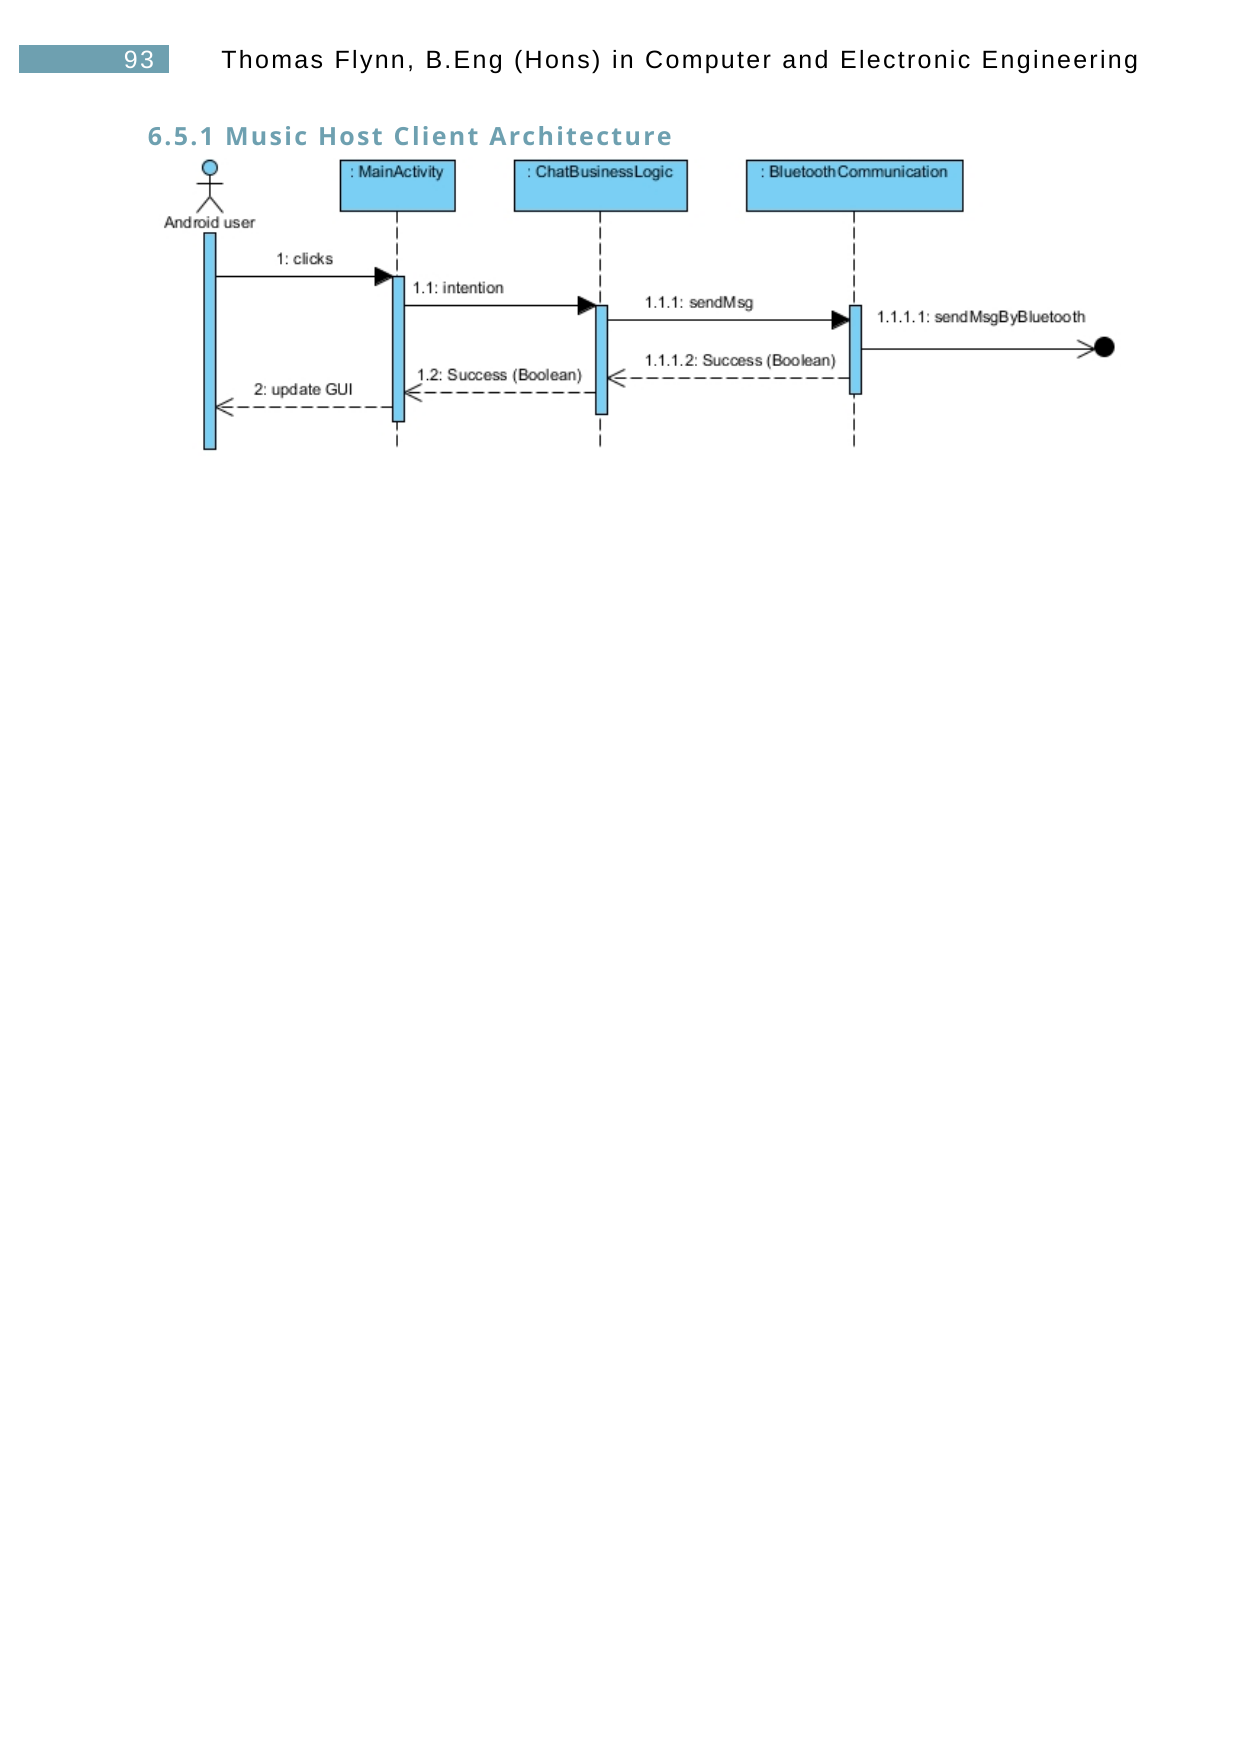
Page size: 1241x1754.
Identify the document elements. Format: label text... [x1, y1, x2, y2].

picture [147, 157, 1122, 456]
subtitle 6.5.1 Music Host Client Architecture [148, 118, 1122, 152]
